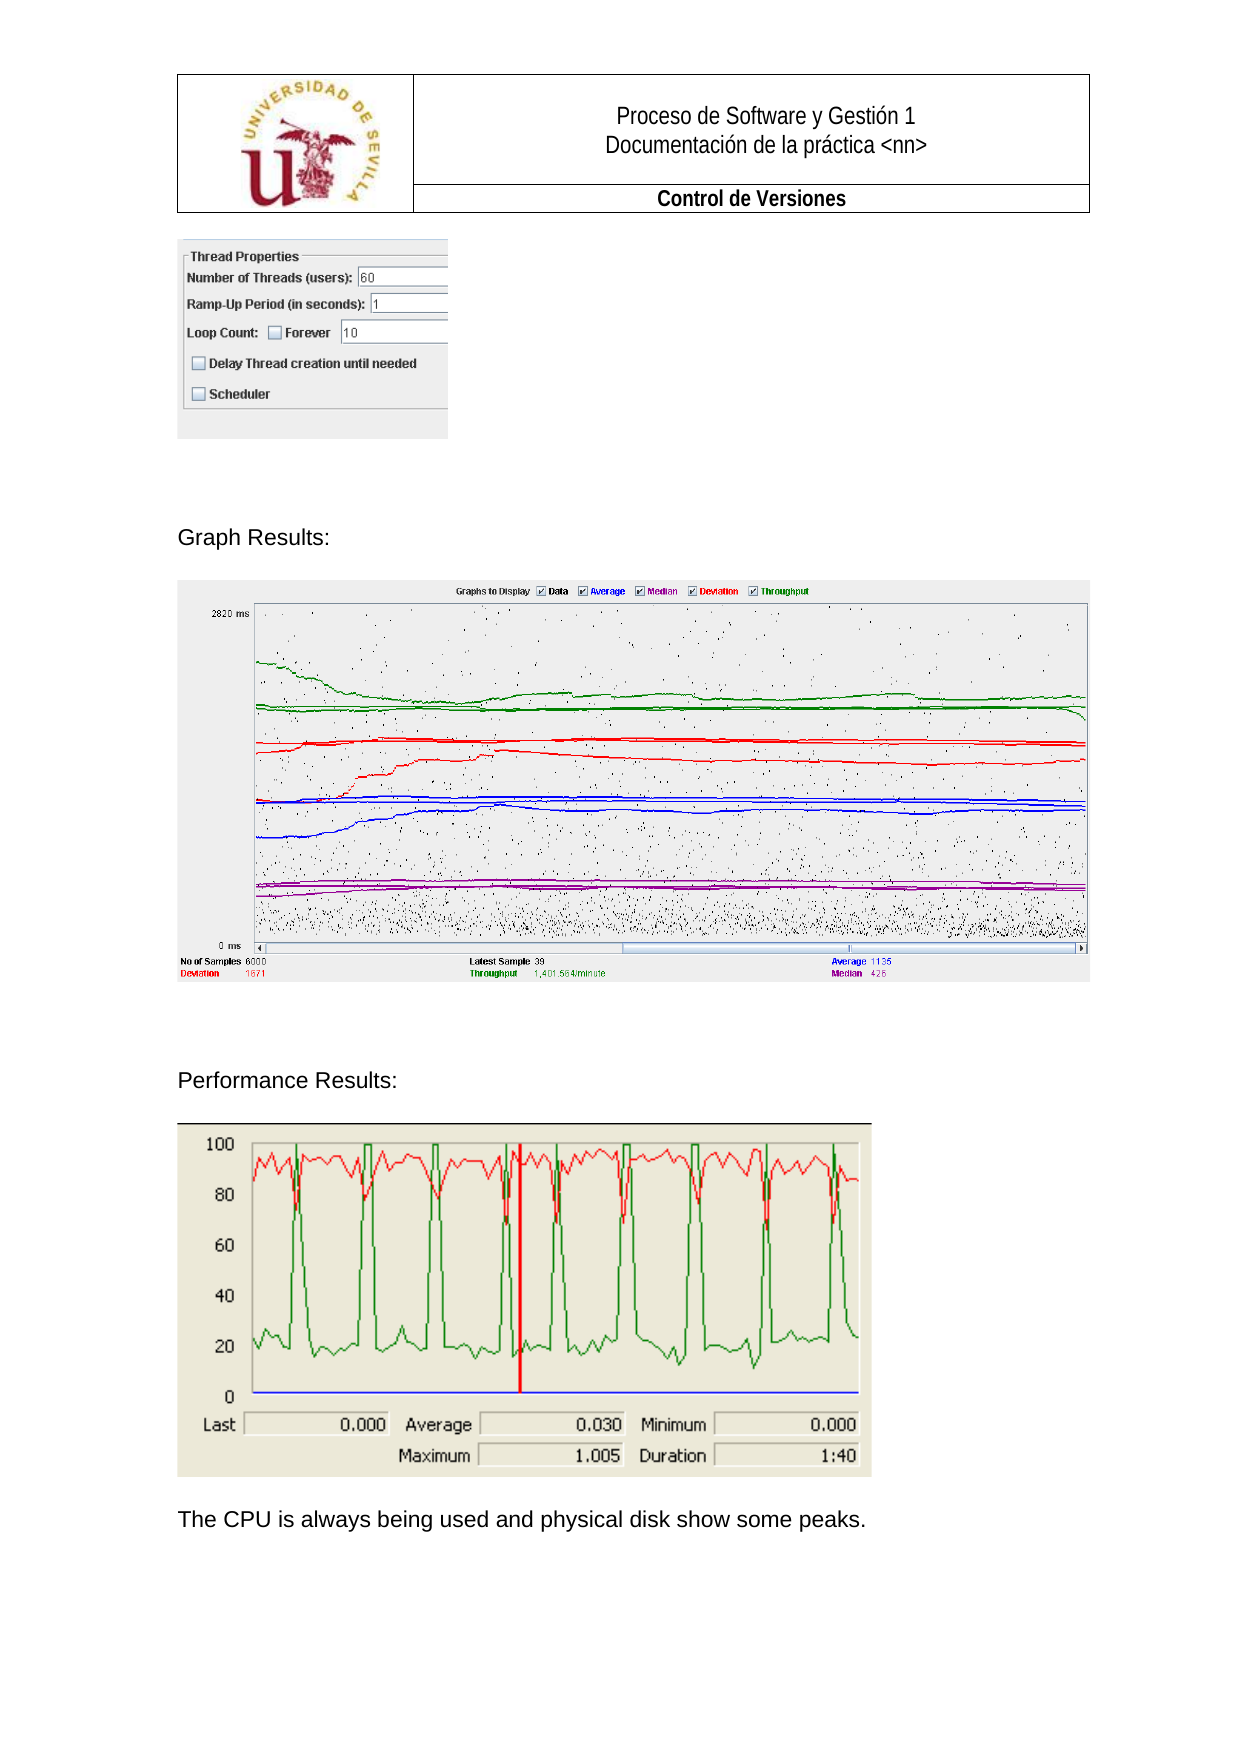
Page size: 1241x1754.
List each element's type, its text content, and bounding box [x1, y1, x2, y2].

picture [177, 580, 1091, 982]
text Performance Results: [177, 1067, 1063, 1094]
picture [177, 239, 448, 439]
picture [240, 79, 381, 208]
text The CPU is always being used and physical disk show some peaks. [177, 1506, 1063, 1533]
picture [177, 1123, 872, 1477]
text Graph Results: [177, 524, 1063, 551]
